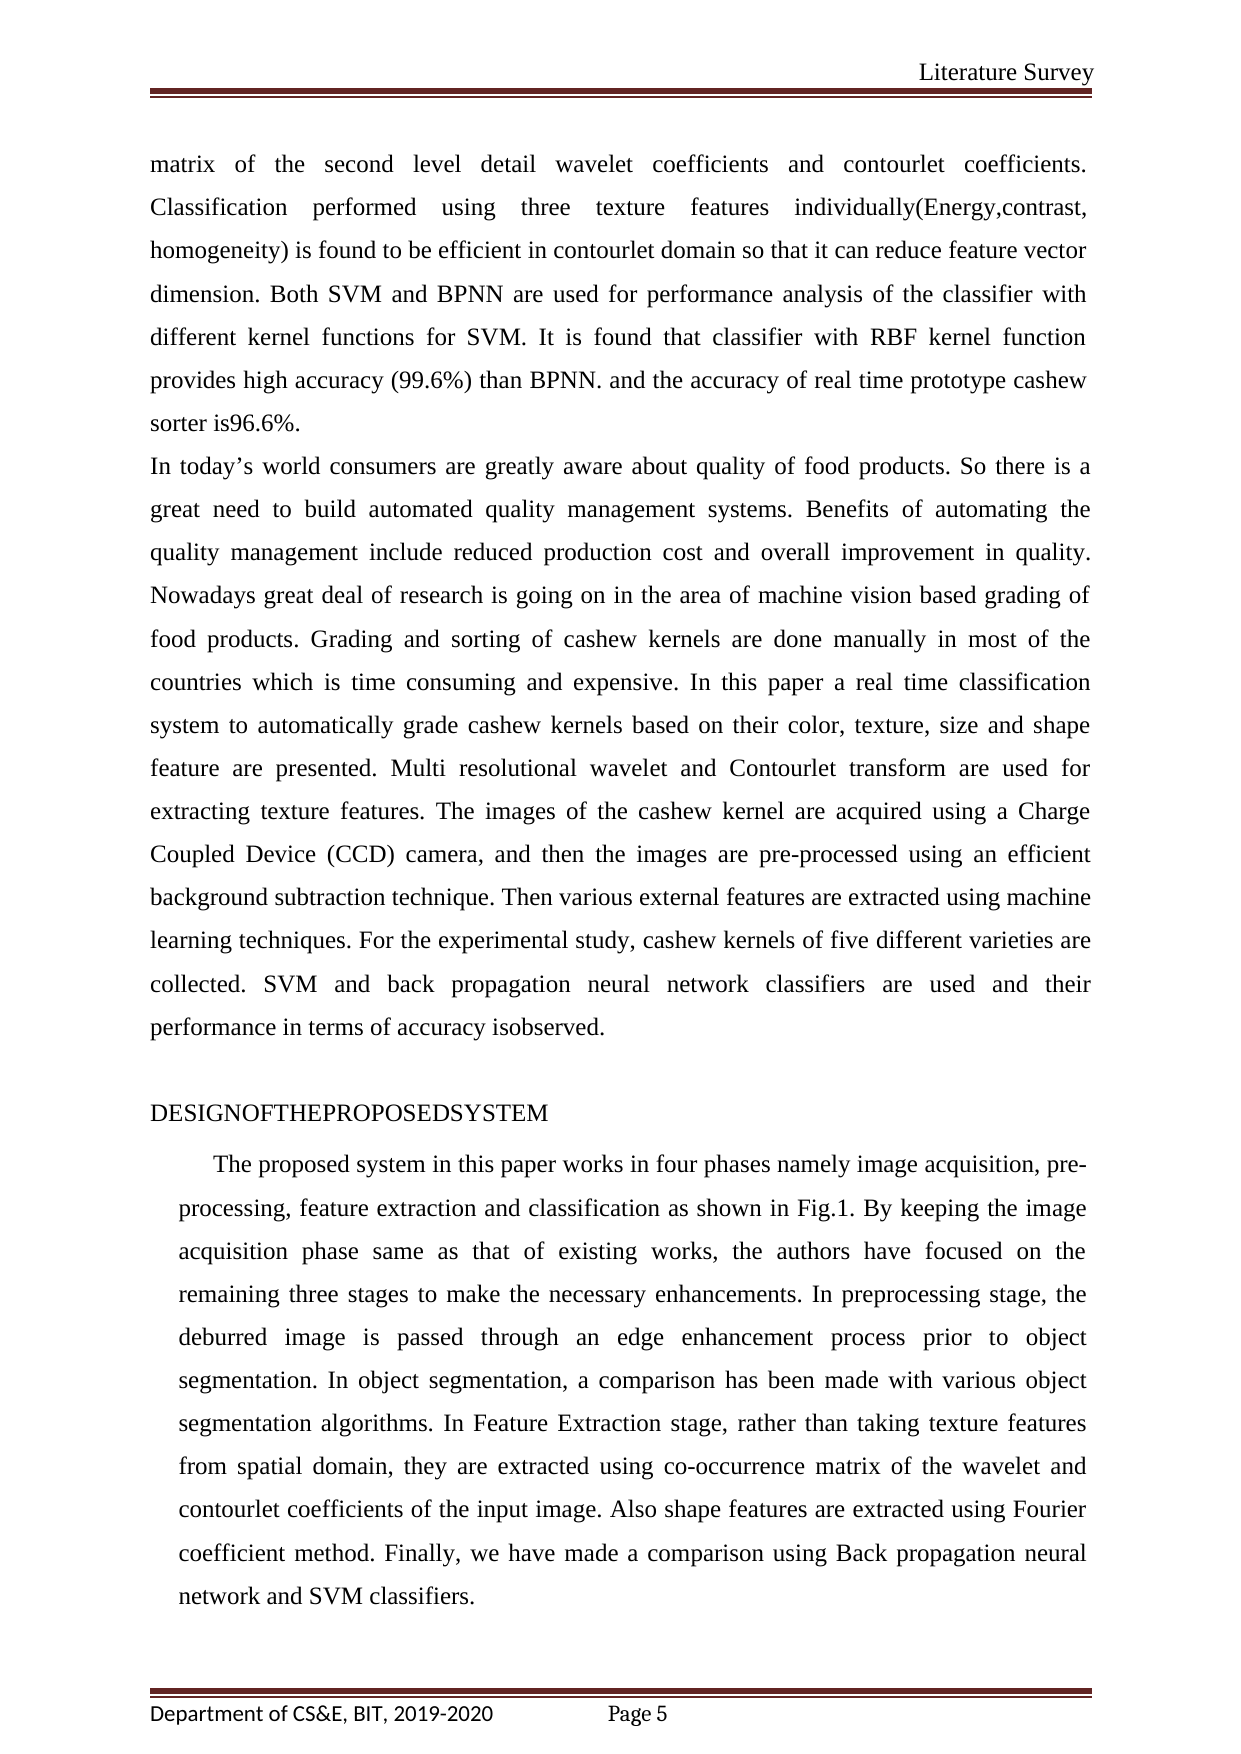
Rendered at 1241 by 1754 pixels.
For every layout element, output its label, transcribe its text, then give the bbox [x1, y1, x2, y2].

text In today’s world consumers are greatly aware about quality of food products. So there is a great need to build automated quality management systems. Benefits of automating the quality management include reduced production cost and overall improvement in quality. Nowadays great deal of research is going on in the area of machine vision based grading of food products. Grading and sorting of cashew kernels are done manually in most of the countries which is time consuming and expensive. In this paper a real time classification system to automatically grade cashew kernels based on their color, texture, size and shape feature are presented. Multi resolutional wavelet and Contourlet transform are used for extracting texture features. The images of the cashew kernel are acquired using a Charge Coupled Device (CCD) camera, and then the images are pre-processed using an efficient background subtraction technique. Then various external features are extracted using machine learning techniques. For the experimental study, cashew kernels of five different varieties are collected. SVM and back propagation neural network classifiers are used and their performance in terms of accuracy isobserved. [150, 451, 1092, 1041]
text The proposed system in this paper works in four phases namely image acquisition, pre-processing, feature extraction and classification as shown in Fig.1. By keeping the image acquisition phase same as that of existing works, the authors have focused on the remaining three stages to make the necessary enhancements. In preprocessing stage, the deburred image is passed through an edge enhancement process prior to object segmentation. In object segmentation, a comparison has been made with various object segmentation algorithms. In Feature Extraction stage, rather than taking texture features from spatial domain, they are extracted using co-occurrence matrix of the wavelet and contourlet coefficients of the input image. Also shape features are extracted using Fourier coefficient method. Finally, we have made a comparison using Back propagation neural network and SVM classifiers. [178, 1149, 1088, 1609]
text DESIGNOFTHEPROPOSEDSYSTEM [150, 1098, 1092, 1127]
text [150, 149, 1088, 437]
